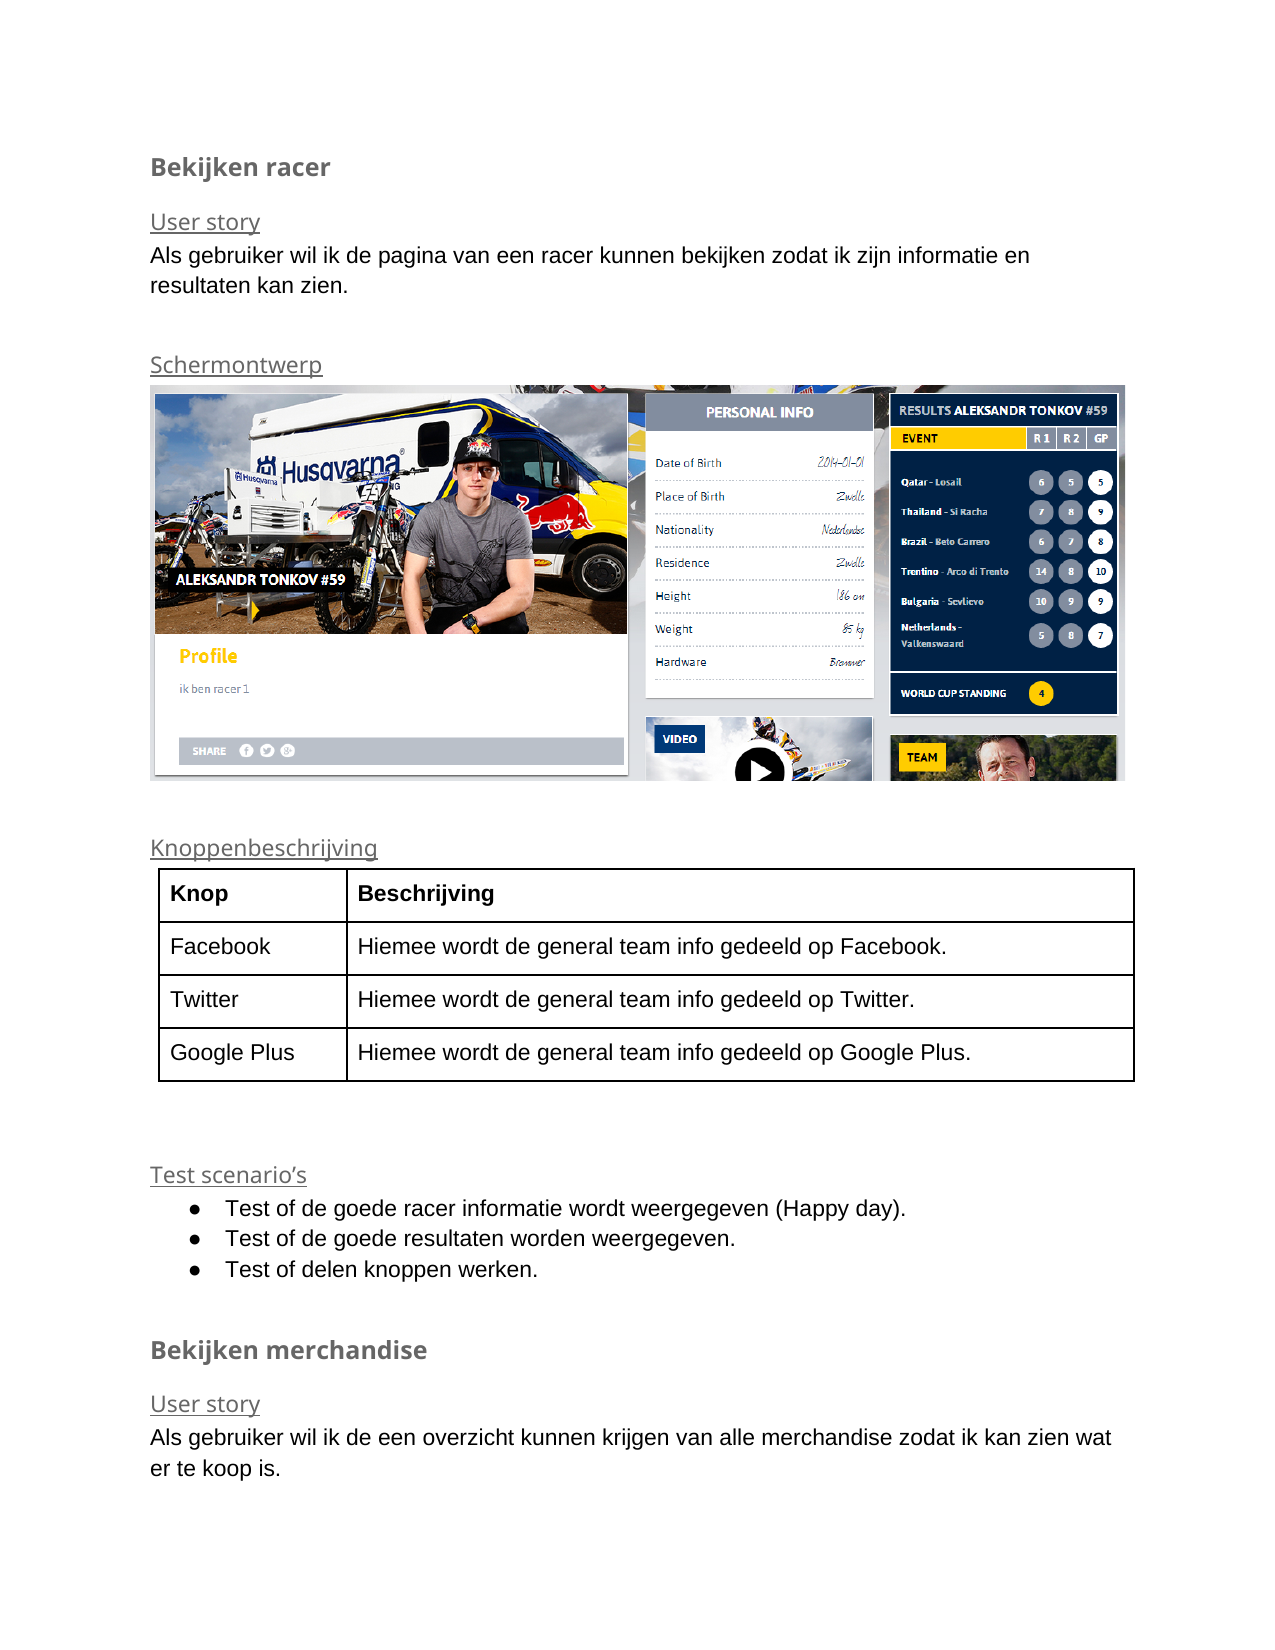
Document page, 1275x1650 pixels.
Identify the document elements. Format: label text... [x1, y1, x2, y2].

subtitle Bekijken merchandise [150, 1333, 1125, 1367]
subtitle User story [150, 206, 1125, 237]
text Als gebruiker wil ik de pagina van een racer kunnen bekijken zodat ik zijn informatie en resultaten kan zien. [150, 242, 1125, 298]
table_cell Google Plus [160, 1029, 346, 1080]
picture [150, 385, 1125, 781]
list Test of de goede resultaten worden weergegeven. [188, 1225, 1125, 1252]
subtitle Schermontwerp [150, 349, 1125, 380]
table_cell Hiemee wordt de general team info gedeeld op Google Plus. [348, 1029, 1133, 1080]
subtitle User story [150, 1388, 1125, 1420]
table_cell Facebook [160, 923, 346, 974]
subtitle Test scenario’s [150, 1159, 1125, 1190]
table_header Knop [160, 870, 346, 921]
subtitle Knoppenbeschrijving [150, 832, 1125, 863]
list Test of de goede racer informatie wordt weergegeven (Happy day). [188, 1195, 1125, 1221]
table_header Beschrijving [348, 870, 1133, 921]
table_cell Twitter [160, 976, 346, 1027]
list Test of delen knoppen werken. [188, 1256, 1125, 1282]
table_cell Hiemee wordt de general team info gedeeld op Facebook. [348, 923, 1133, 974]
table_cell Hiemee wordt de general team info gedeeld op Twitter. [348, 976, 1133, 1027]
subtitle Bekijken racer [150, 150, 1125, 184]
text Als gebruiker wil ik de een overzicht kunnen krijgen van alle merchandise zodat ik kan zien wat er te koop is. [150, 1424, 1125, 1481]
